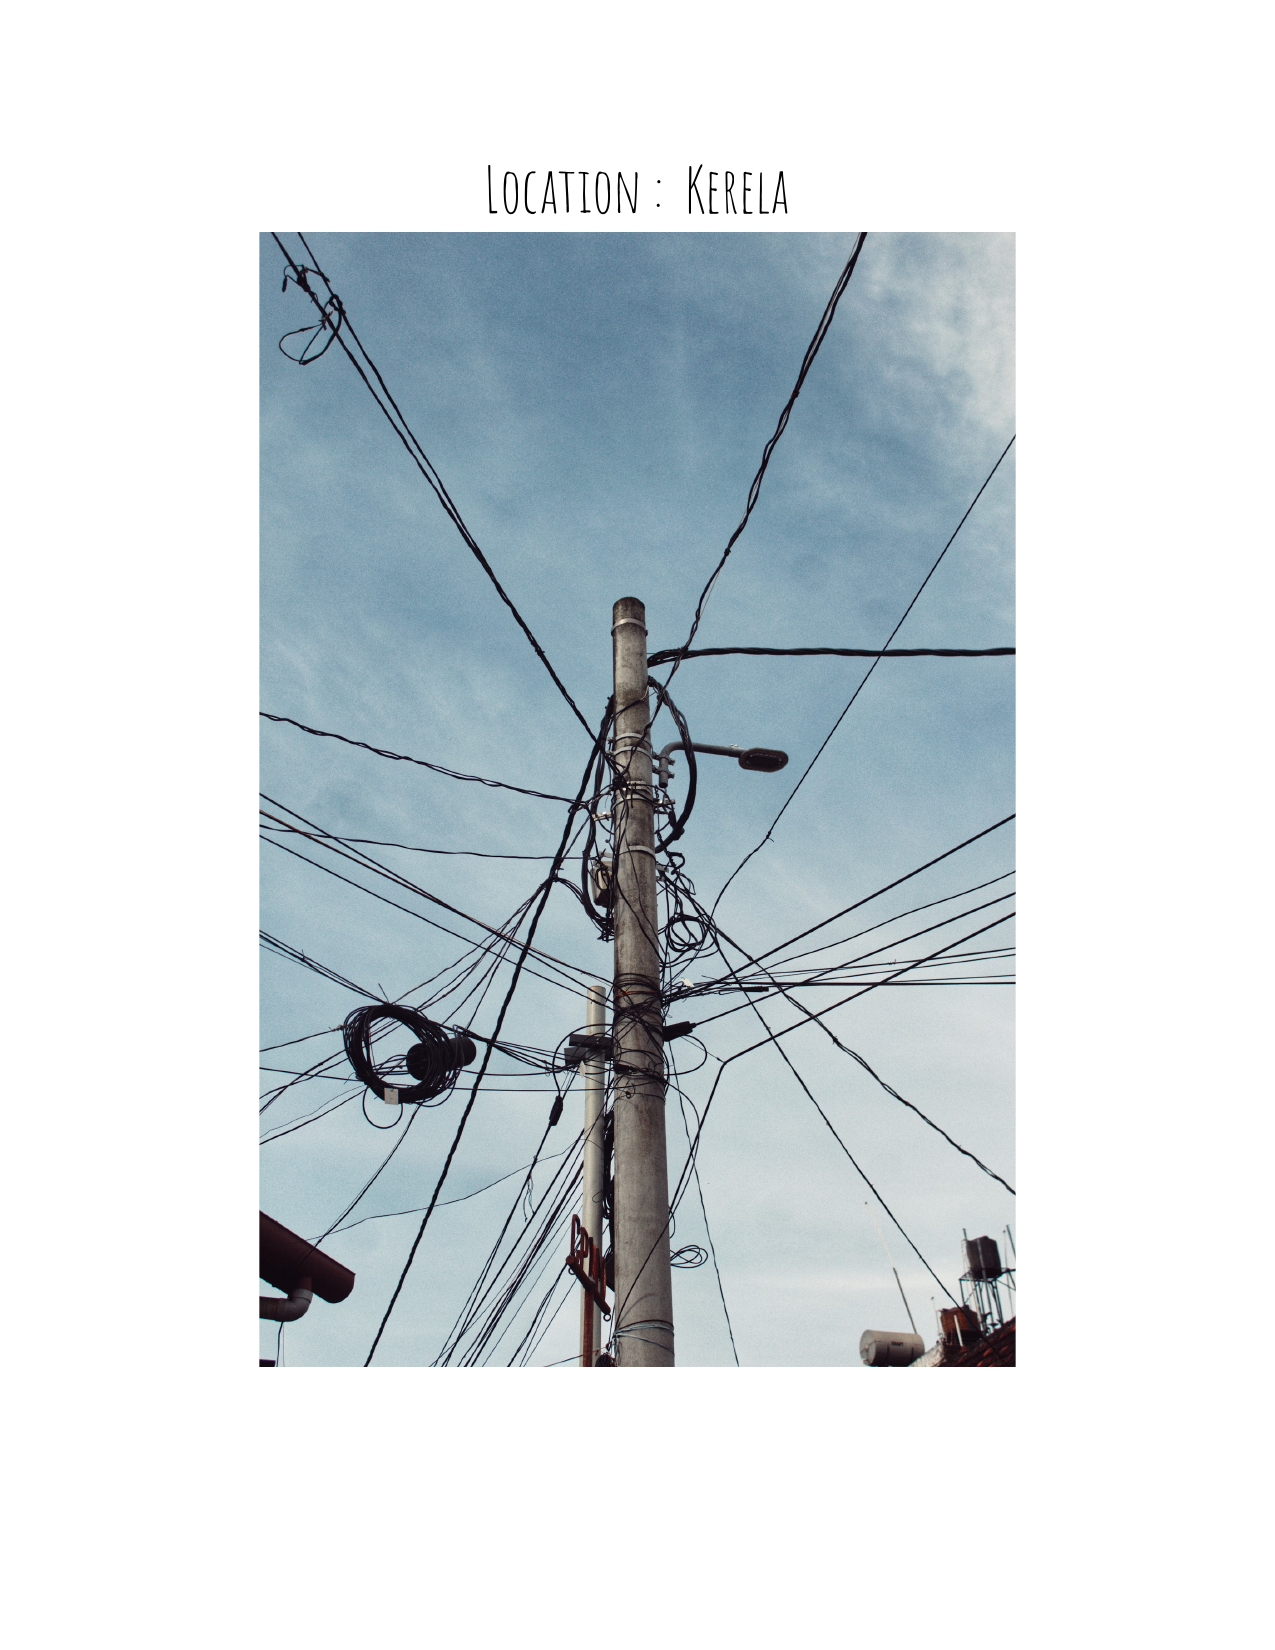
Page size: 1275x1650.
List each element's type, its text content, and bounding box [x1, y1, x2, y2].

picture [259, 232, 1016, 1367]
